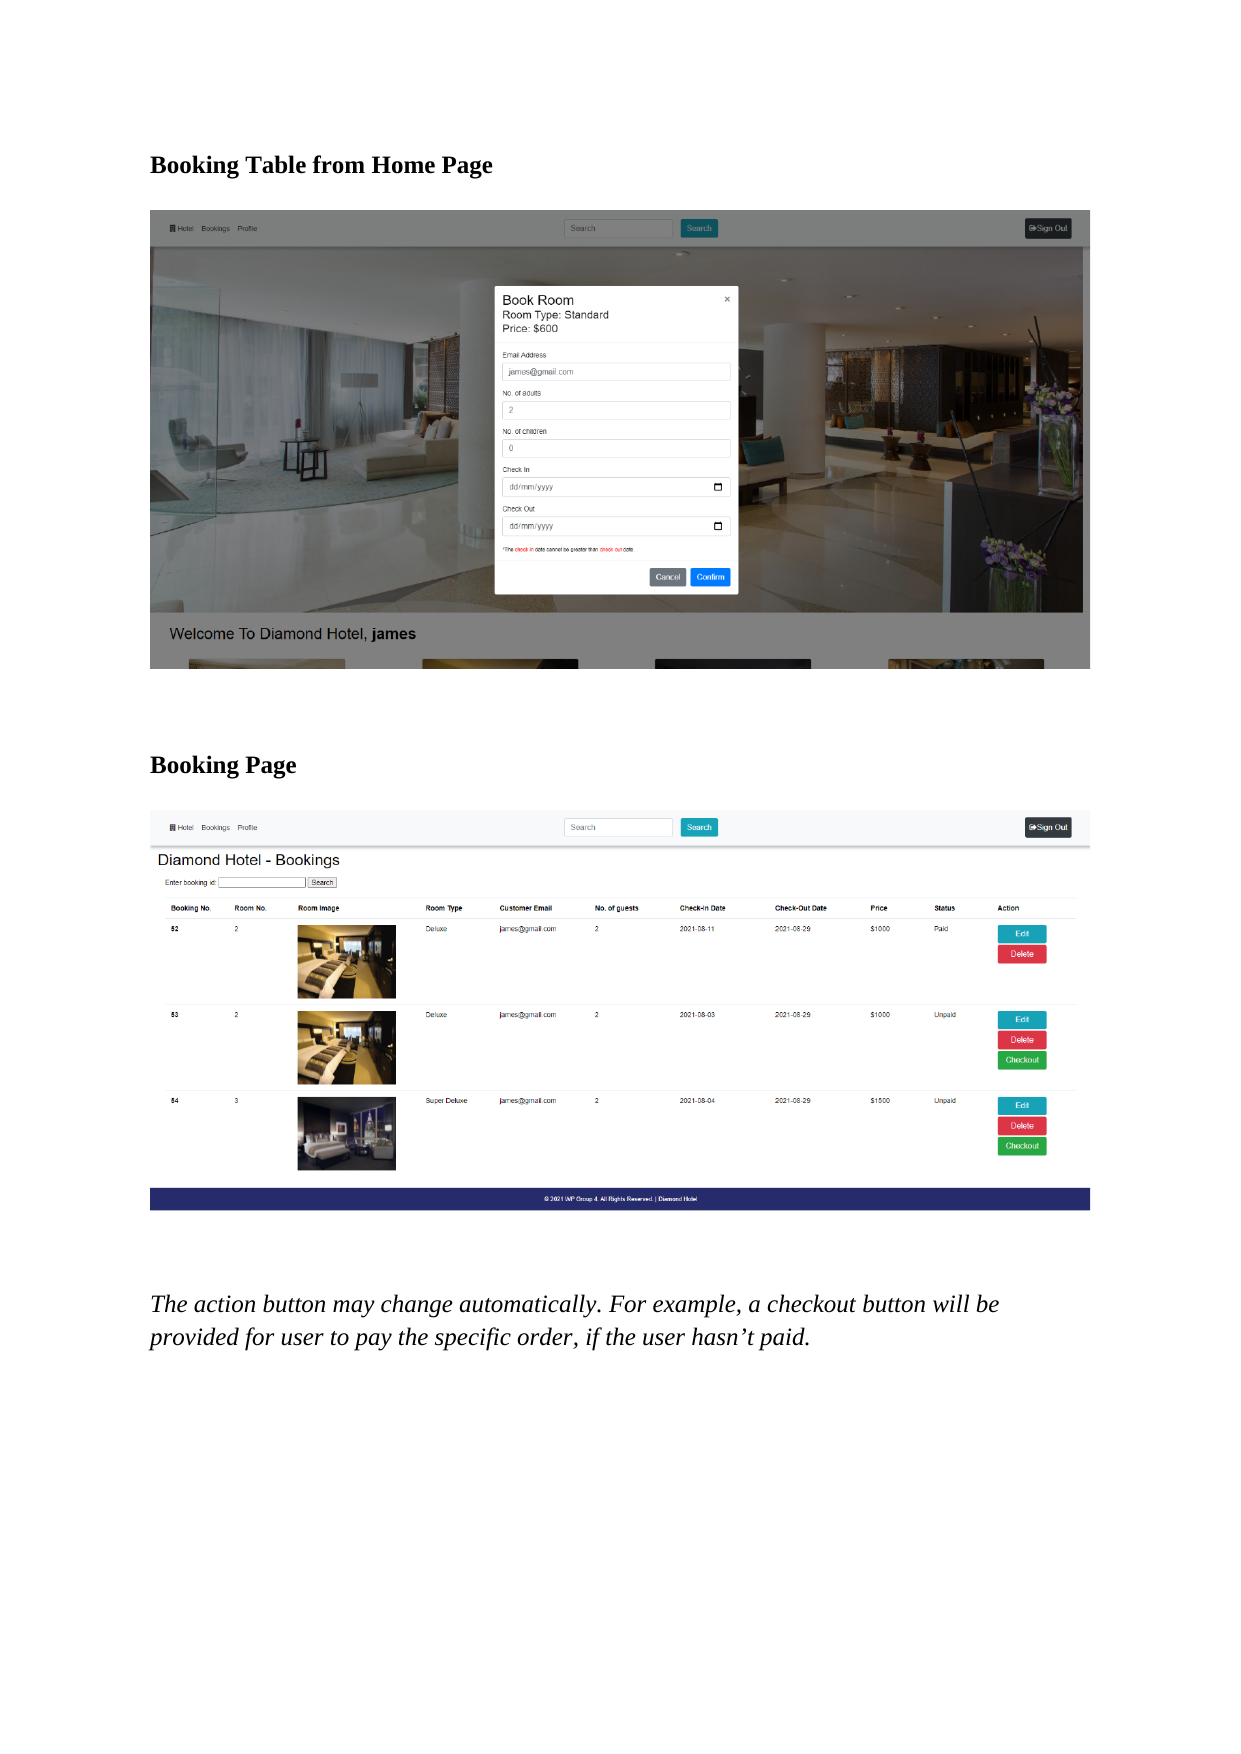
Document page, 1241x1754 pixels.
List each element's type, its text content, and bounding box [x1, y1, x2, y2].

subtitle Booking Page [150, 750, 1090, 778]
subtitle Booking Table from Home Page [150, 150, 1090, 179]
text The action button may change automatically. For example, a checkout button will be provided for user to pay the specific order, if the user hasn’t paid. [150, 1289, 1090, 1351]
picture [150, 810, 1091, 1269]
picture [150, 210, 1091, 669]
